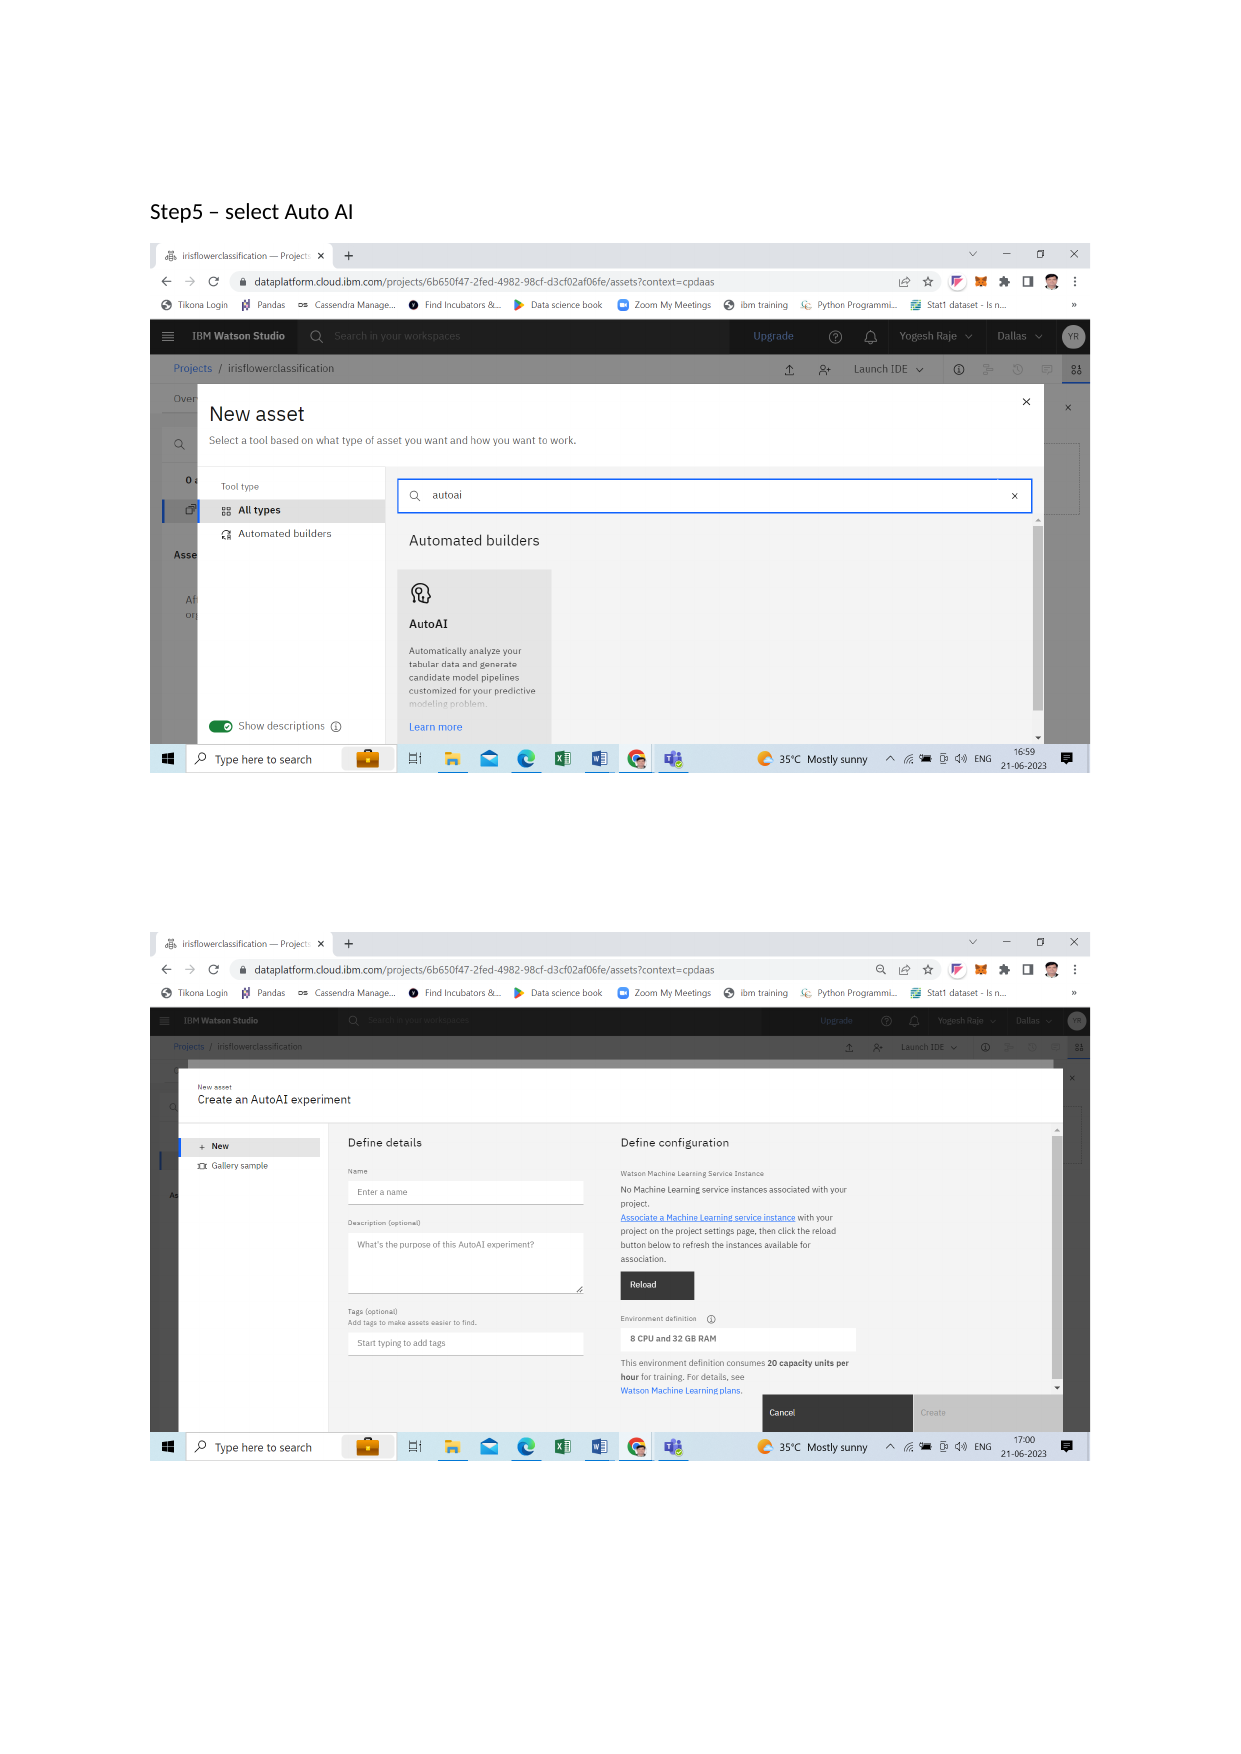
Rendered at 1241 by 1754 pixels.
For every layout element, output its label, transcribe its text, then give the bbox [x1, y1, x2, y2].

text Step5 – select Auto AI [150, 197, 1090, 225]
picture [150, 932, 1091, 1461]
picture [150, 243, 1091, 773]
